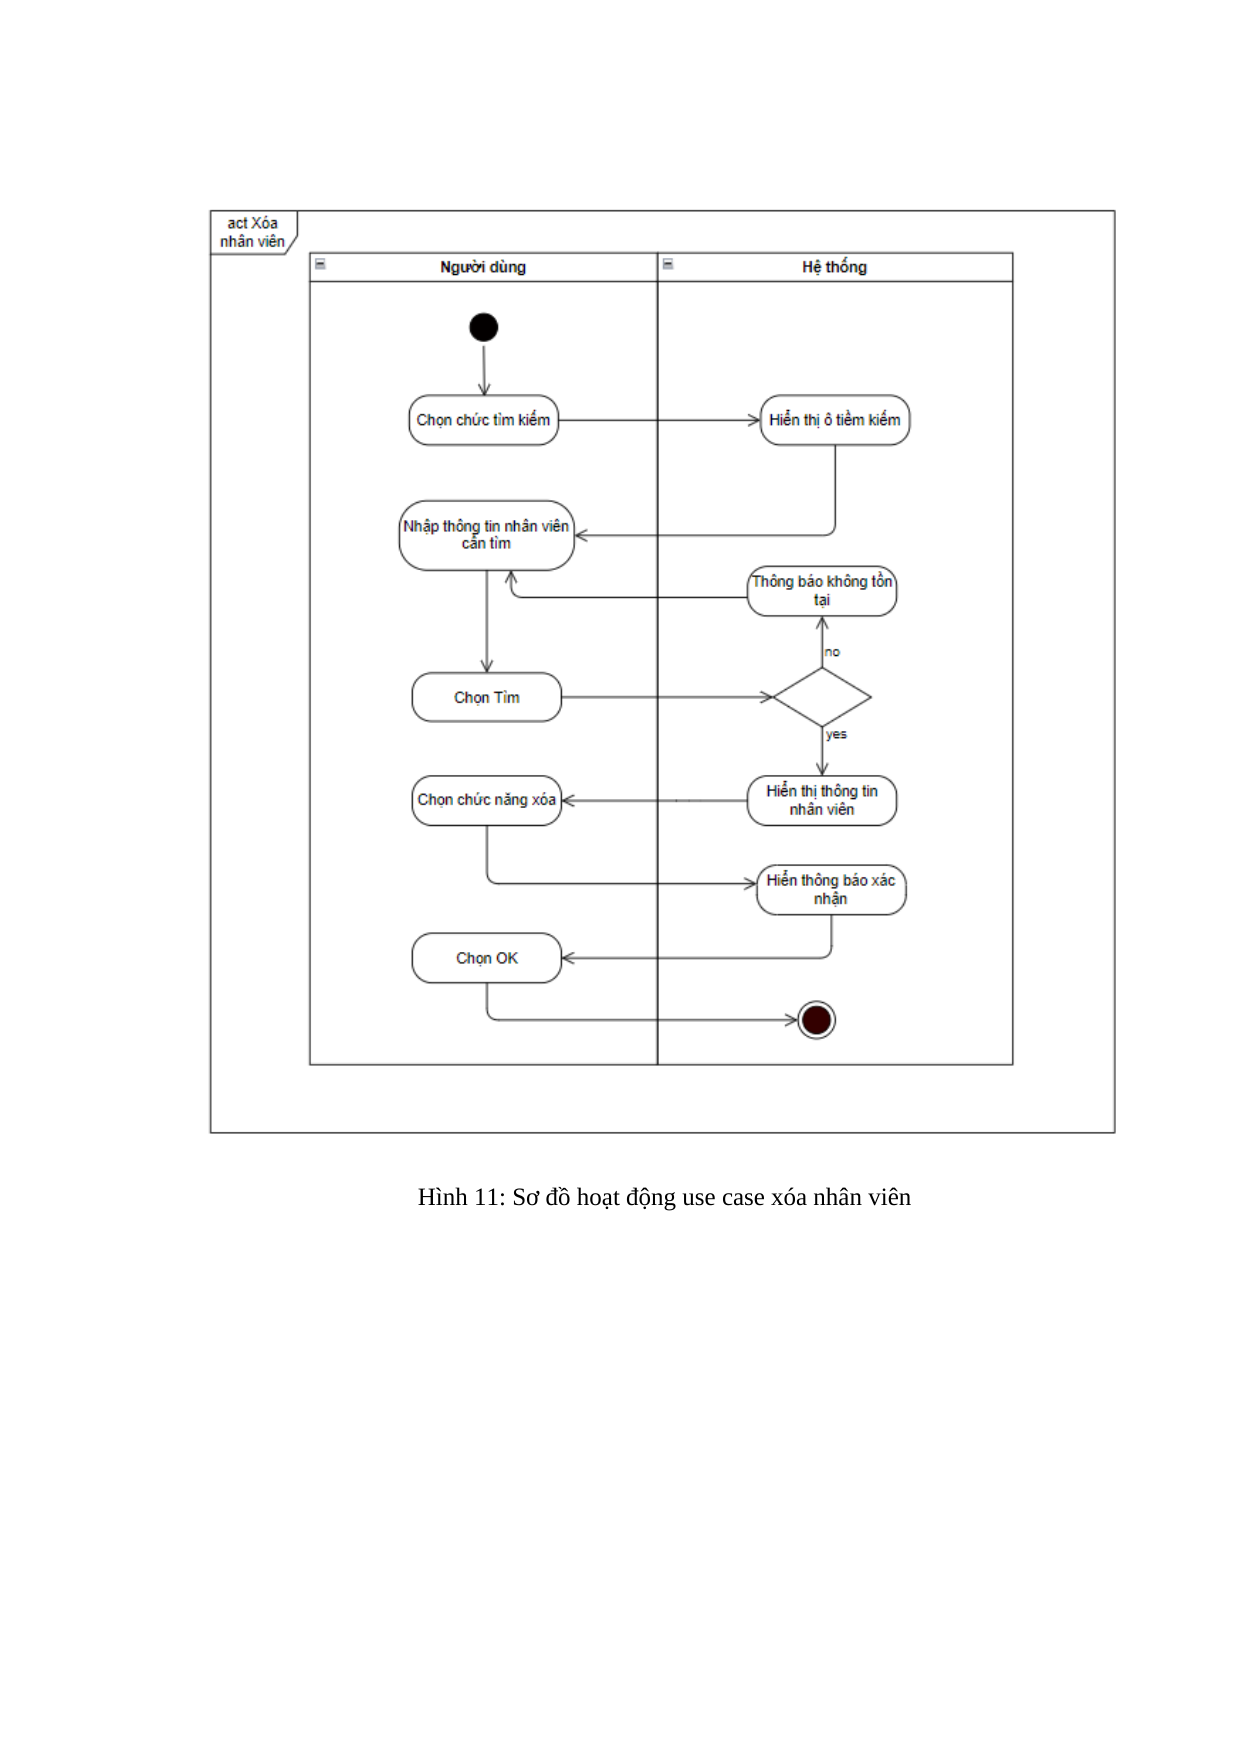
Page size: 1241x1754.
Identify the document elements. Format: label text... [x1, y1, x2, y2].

text Hình 11: Sơ đồ hoạt động use case xóa nhân viên [207, 1182, 1122, 1210]
picture [206, 206, 1123, 1138]
